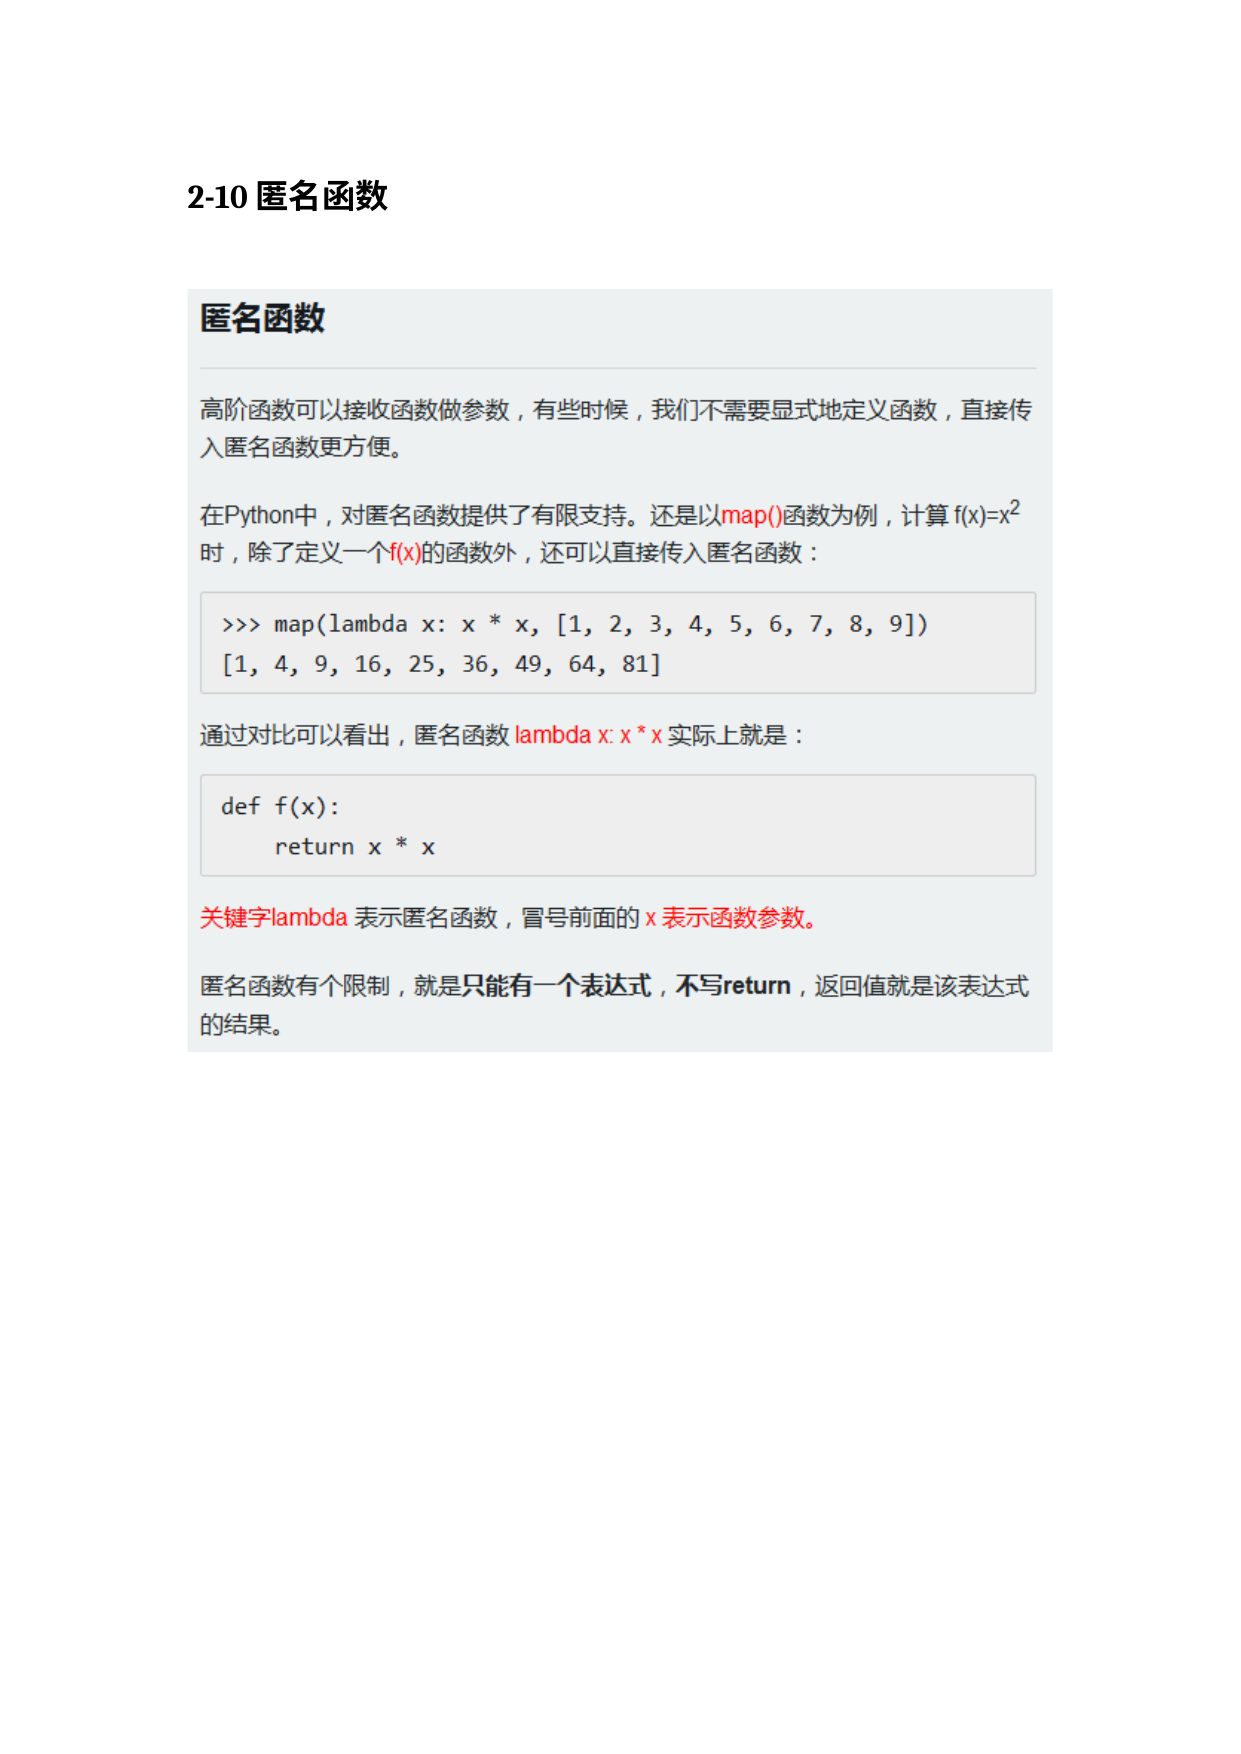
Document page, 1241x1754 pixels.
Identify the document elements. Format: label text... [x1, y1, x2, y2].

picture [187, 289, 1053, 1052]
subtitle 2-10 匿名函数 [187, 162, 1053, 227]
